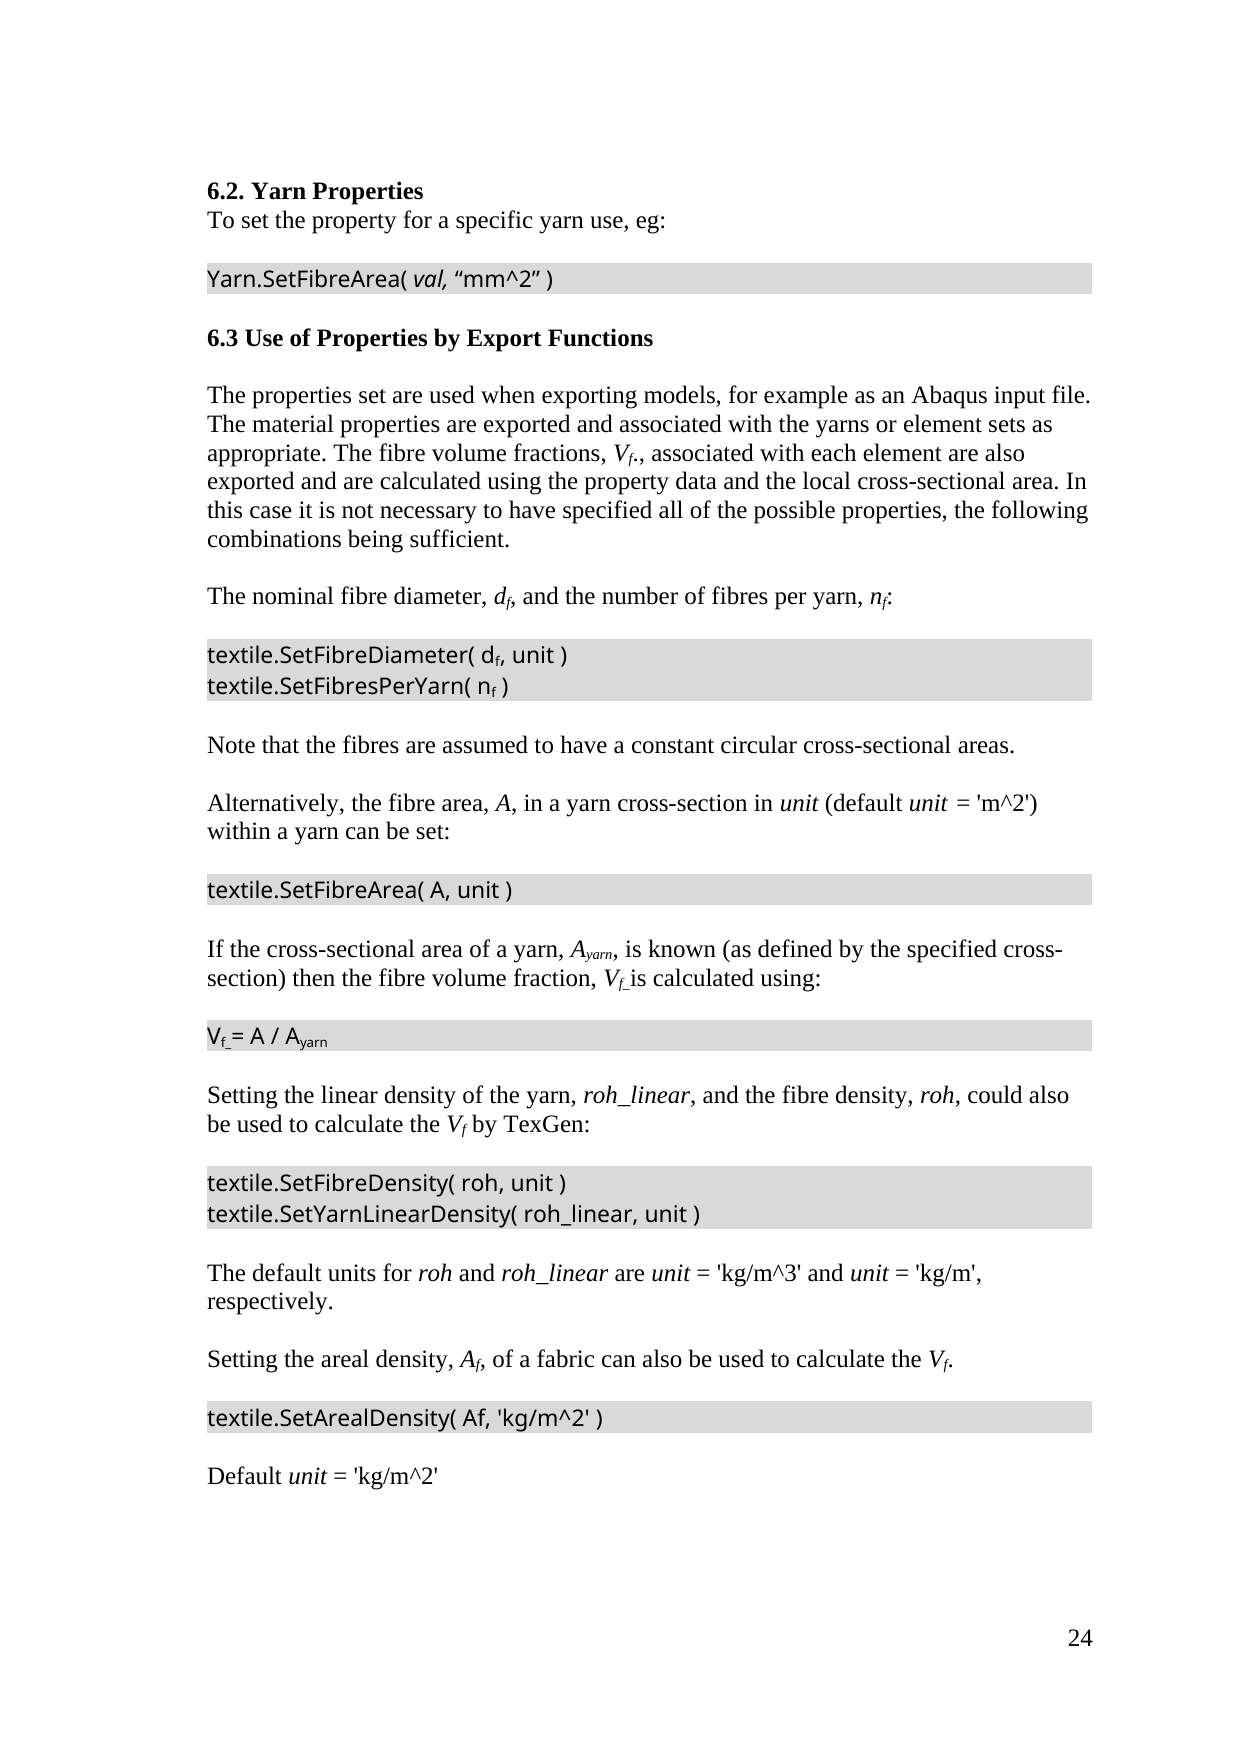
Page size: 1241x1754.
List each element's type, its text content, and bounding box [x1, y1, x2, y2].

text Yarn.SetFibreArea( val, “mm^2” ) [207, 263, 1092, 294]
text Default unit = 'kg/m^2' [207, 1461, 1092, 1490]
text The nominal fibre diameter, df, and the number of fibres per yarn, nf: [207, 581, 1092, 610]
text textile.SetFibresPerYarn( nf ) [207, 670, 1092, 701]
text Alternatively, the fibre area, A, in a yarn cross-section in unit (default unit = 'm^2') within a yarn can be set: [207, 788, 1092, 845]
text If the cross-sectional area of a yarn, Ayarn, is known (as defined by the specified cross-section) then the fibre volume fraction, Vf_is calculated using: [207, 934, 1092, 991]
text Vf_= A / Ayarn [207, 1020, 1092, 1051]
text textile.SetFibreArea( A, unit ) [207, 874, 1092, 905]
text The properties set are used when exporting models, for example as an Abaqus input file. The material properties are exported and associated with the yarns or element sets as appropriate. The fibre volume fractions, Vf., associated with each element are also exported and are calculated using the property data and the local cross-sectional area. In this case it is not necessary to have specified all of the possible properties, the following combinations being sufficient. [207, 380, 1092, 553]
text Note that the fibres are assumed to have a constant circular cross-sectional areas. [207, 730, 1092, 759]
subtitle 6.2. Yarn Properties [207, 176, 1092, 205]
text textile.SetArealDensity( Af, 'kg/m^2' ) [207, 1401, 1092, 1433]
text Setting the areal density, Af, of a fabric can also be used to calculate the Vf. [207, 1344, 1092, 1373]
text textile.SetYarnLinearDensity( roh_linear, unit ) [207, 1198, 1092, 1229]
text The default units for roh and roh_linear are unit = 'kg/m^3' and unit = 'kg/m', respectively. [207, 1258, 1092, 1315]
text To set the property for a specific yarn use, eg: [207, 205, 1092, 234]
subtitle 6.3 Use of Properties by Export Functions [207, 323, 1092, 351]
text textile.SetFibreDensity( roh, unit ) [207, 1166, 1092, 1198]
text textile.SetFibreDiameter( df, unit ) [207, 639, 1092, 670]
text Setting the linear density of the yarn, roh_linear, and the fibre density, roh, could also be used to calculate the Vf by TexGen: [207, 1080, 1092, 1138]
